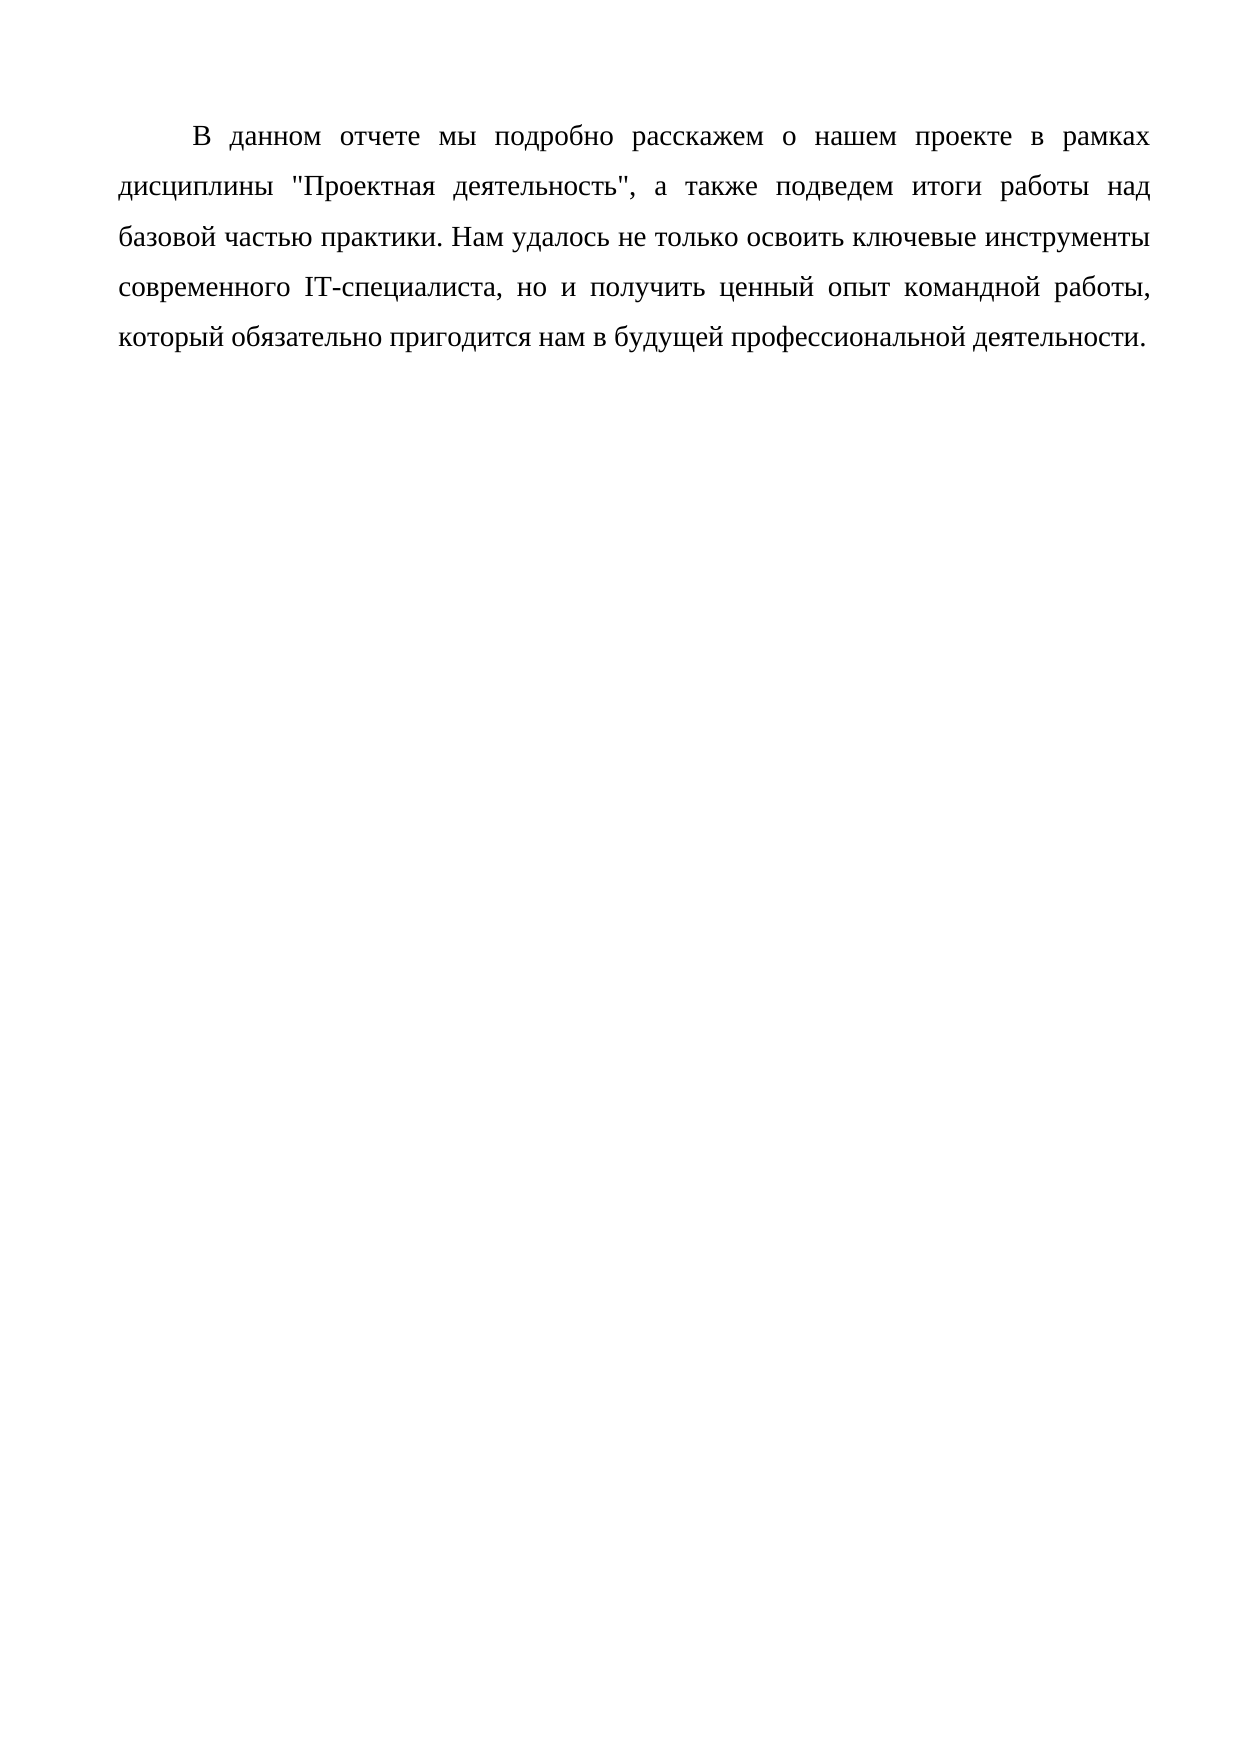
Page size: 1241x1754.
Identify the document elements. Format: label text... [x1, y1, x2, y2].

text В данном отчете мы подробно расскажем о нашем проекте в рамках дисциплины "Проектная деятельность", а также подведем итоги работы над базовой частью практики. Нам удалось не только освоить ключевые инструменты современного IT-специалиста, но и получить ценный опыт командной работы, который обязательно пригодится нам в будущей профессиональной деятельности. [118, 118, 1152, 353]
